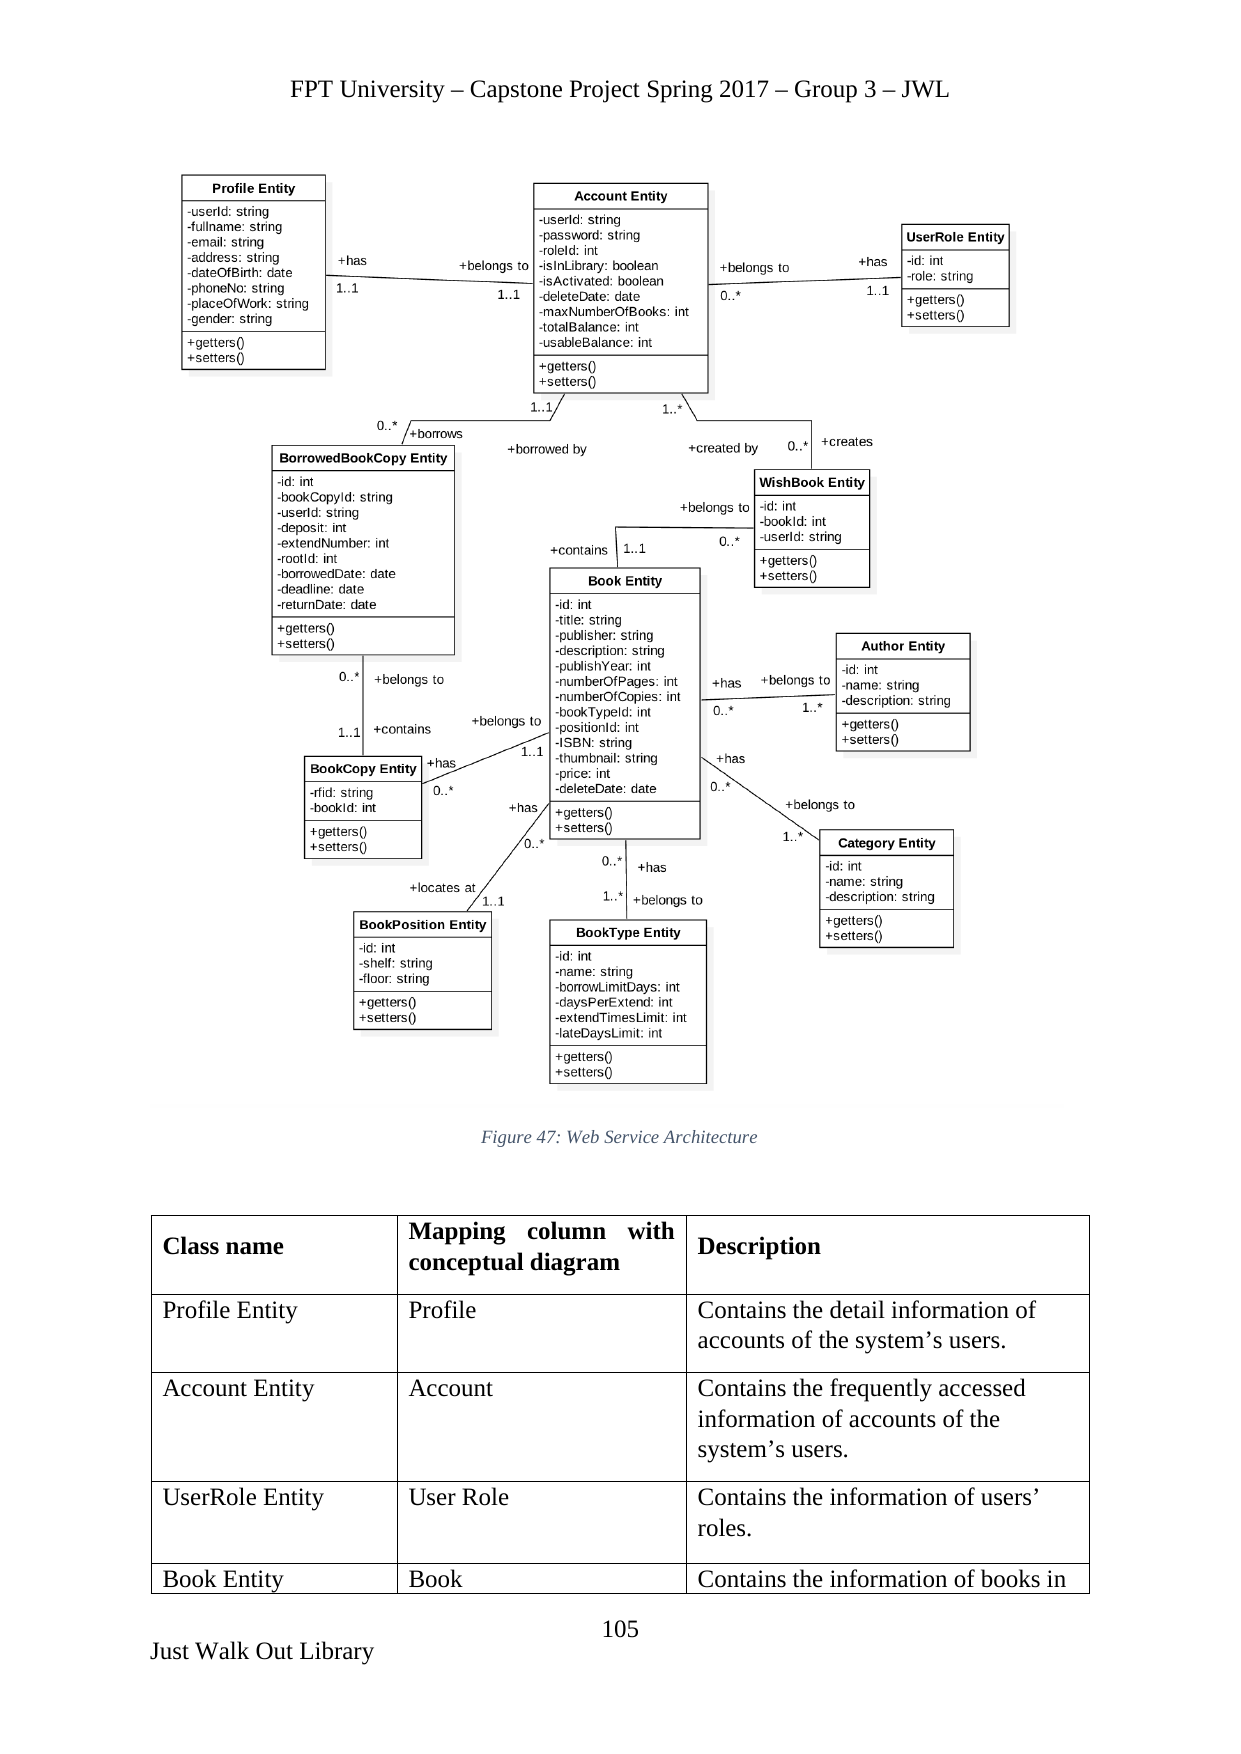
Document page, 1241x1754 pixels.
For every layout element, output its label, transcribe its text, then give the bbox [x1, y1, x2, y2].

table_cell Contains the information of users’ roles. [687, 1482, 1089, 1563]
table_cell Contains the detail information of accounts of the system’s users. [687, 1295, 1089, 1372]
table_cell Account Entity [152, 1373, 397, 1481]
table_cell Profile [398, 1295, 686, 1372]
text Figure 47: Web Service Architecture [150, 1126, 1090, 1147]
table_cell Book [398, 1564, 686, 1593]
picture [150, 150, 1065, 1108]
table_cell Book Entity [152, 1564, 397, 1593]
table_cell Contains the frequently accessed information of accounts of the system’s users. [687, 1373, 1089, 1481]
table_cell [687, 1564, 1089, 1593]
table_cell Account [398, 1373, 686, 1481]
table_cell User Role [398, 1482, 686, 1563]
table_cell UserRole Entity [152, 1482, 397, 1563]
table_header Description [687, 1216, 1089, 1294]
table_header Mapping column with conceptual diagram [398, 1216, 686, 1294]
table_cell Profile Entity [152, 1295, 397, 1372]
table_header Class name [152, 1216, 397, 1294]
